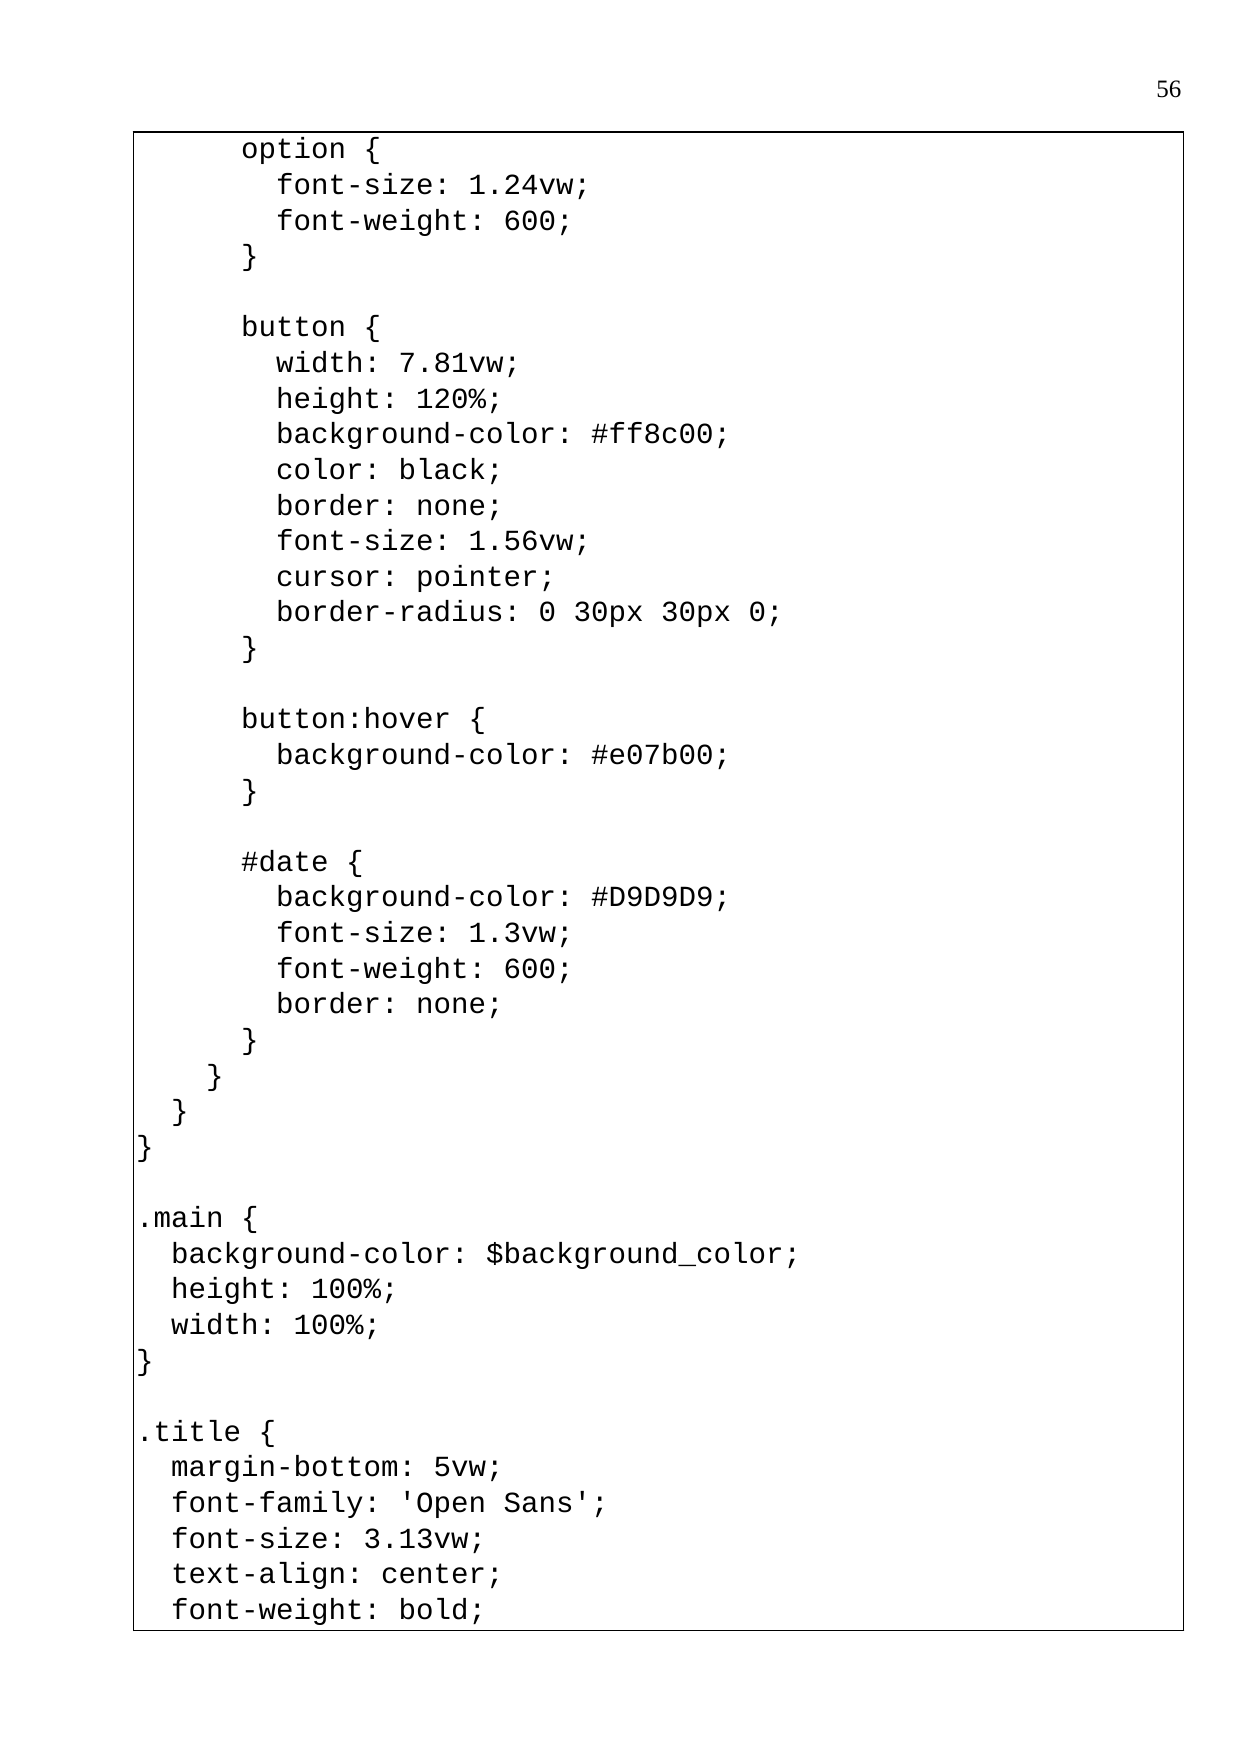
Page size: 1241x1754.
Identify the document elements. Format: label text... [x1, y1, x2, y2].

text } [134, 1022, 1183, 1058]
text } [134, 1129, 1183, 1165]
text #date { [134, 844, 1183, 879]
text background-color: #e07b00; [134, 737, 1183, 773]
text text-align: center; [134, 1556, 1183, 1592]
text .title { [134, 1414, 1183, 1449]
text width: 7.81vw; [134, 345, 1183, 381]
text background-color: #ff8c00; [134, 416, 1183, 452]
text option { [134, 133, 1183, 167]
text background-color: $background_color; [134, 1236, 1183, 1271]
text cursor: pointer; [134, 559, 1183, 594]
text font-size: 3.13vw; [134, 1521, 1183, 1556]
text font-family: 'Open Sans'; [134, 1485, 1183, 1521]
text } [134, 1058, 1183, 1093]
text font-weight: bold; [134, 1592, 1183, 1630]
text .main { [134, 1200, 1183, 1236]
text } [134, 1093, 1183, 1129]
text width: 100%; [134, 1307, 1183, 1343]
text color: black; [134, 452, 1183, 488]
text height: 100%; [134, 1271, 1183, 1307]
text font-size: 1.56vw; [134, 523, 1183, 559]
text font-weight: 600; [134, 951, 1183, 986]
text font-size: 1.24vw; [134, 167, 1183, 203]
text background-color: #D9D9D9; [134, 879, 1183, 915]
text button:hover { [134, 701, 1183, 737]
text border: none; [134, 986, 1183, 1022]
text height: 120%; [134, 381, 1183, 416]
text } [134, 238, 1183, 274]
text font-weight: 600; [134, 203, 1183, 238]
text } [134, 630, 1183, 666]
text border: none; [134, 488, 1183, 523]
text border-radius: 0 30px 30px 0; [134, 594, 1183, 630]
text } [134, 773, 1183, 809]
text } [134, 1343, 1183, 1379]
text button { [134, 309, 1183, 345]
text margin-bottom: 5vw; [134, 1449, 1183, 1485]
text font-size: 1.3vw; [134, 915, 1183, 951]
